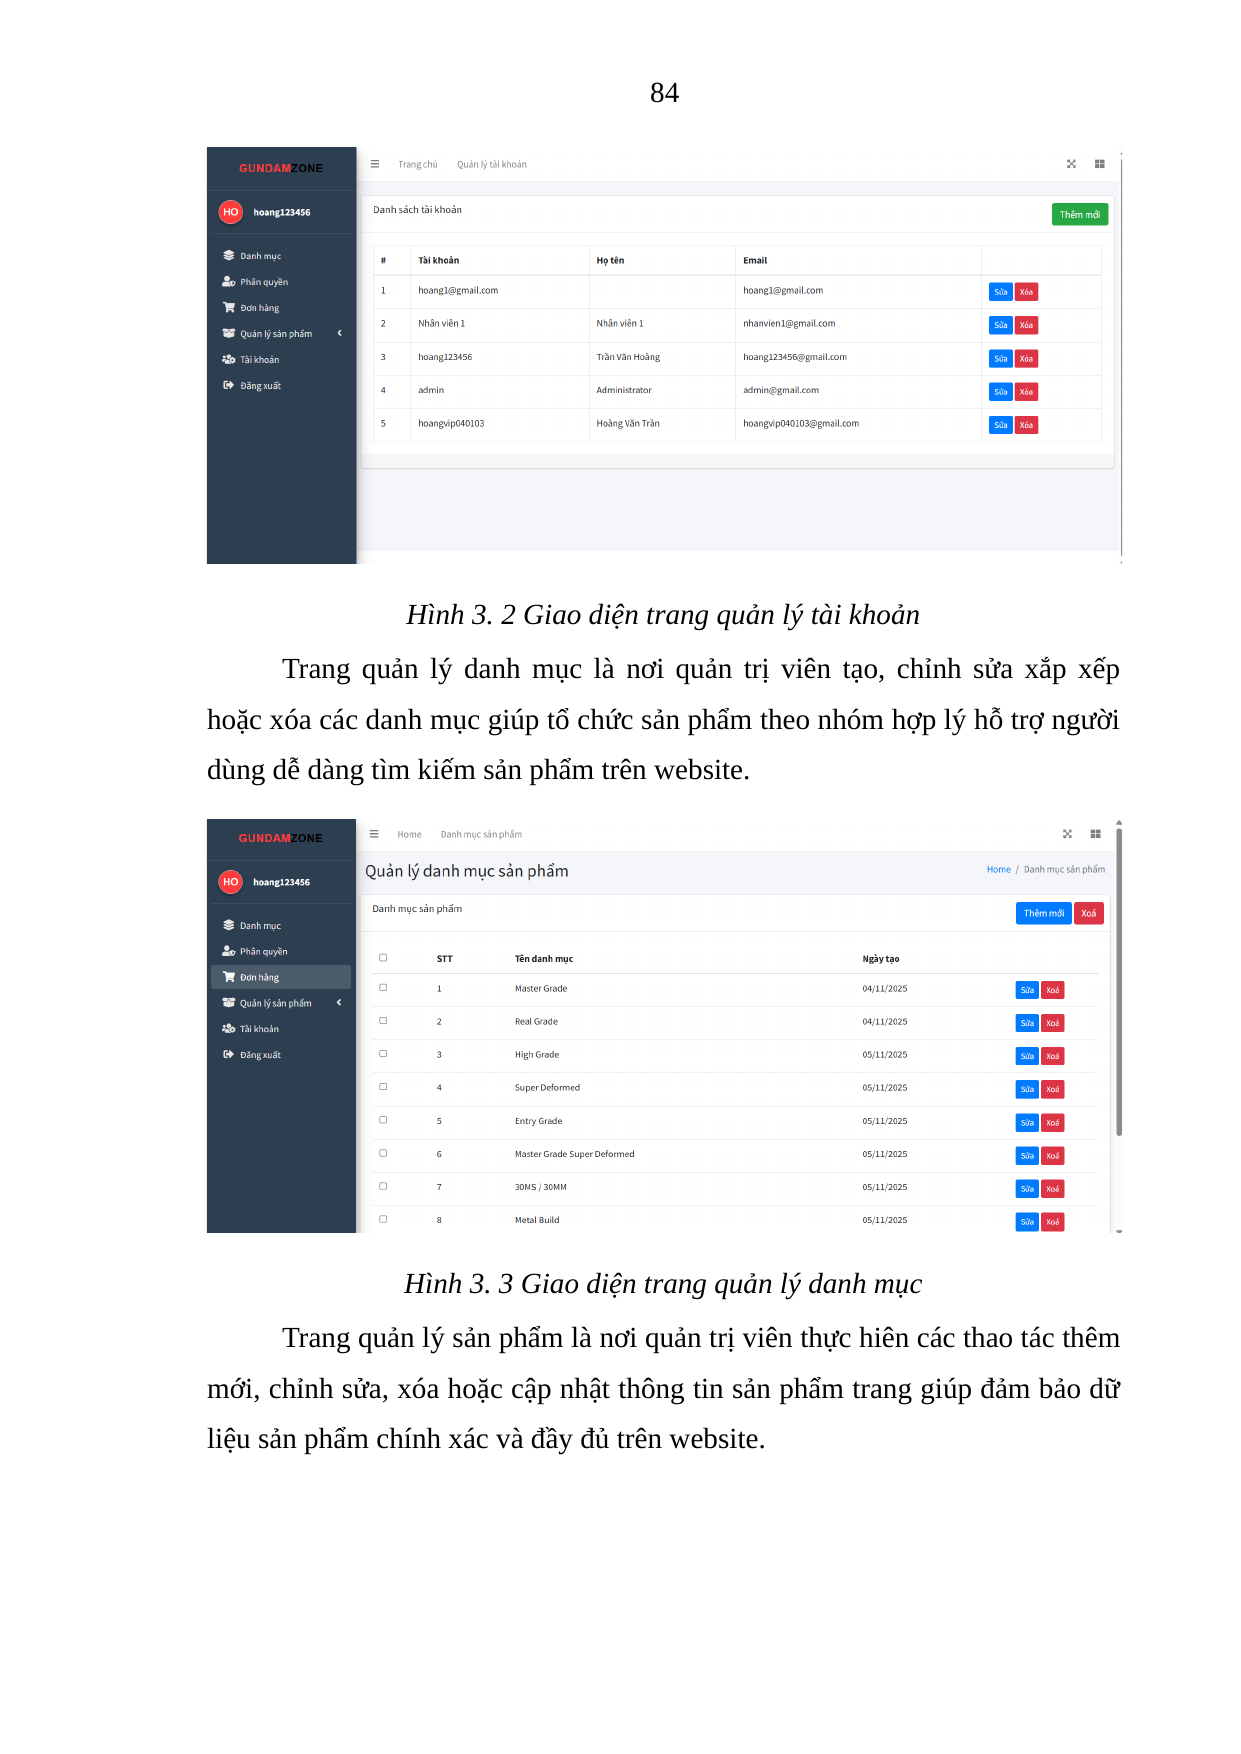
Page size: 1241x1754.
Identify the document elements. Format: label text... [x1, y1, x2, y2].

text Trang quản lý danh mục là nơi quản trị viên tạo, chỉnh sửa xắp xếp hoặc xóa các danh mục giúp tổ chức sản phẩm theo nhóm hợp lý hỗ trợ người dùng dễ dàng tìm kiếm sản phẩm trên website. [207, 651, 1122, 786]
picture [206, 819, 1123, 1233]
picture [206, 147, 1123, 564]
list Trang quản lý sản phẩm là nơi quản trị viên thực hiên các thao tác thêm mới, chỉnh sửa, xóa hoặc cập nhật thông tin sản phẩm trang giúp đảm bảo dữ liệu sản phẩm chính xác và đầy đủ trên website. [207, 1320, 1122, 1454]
